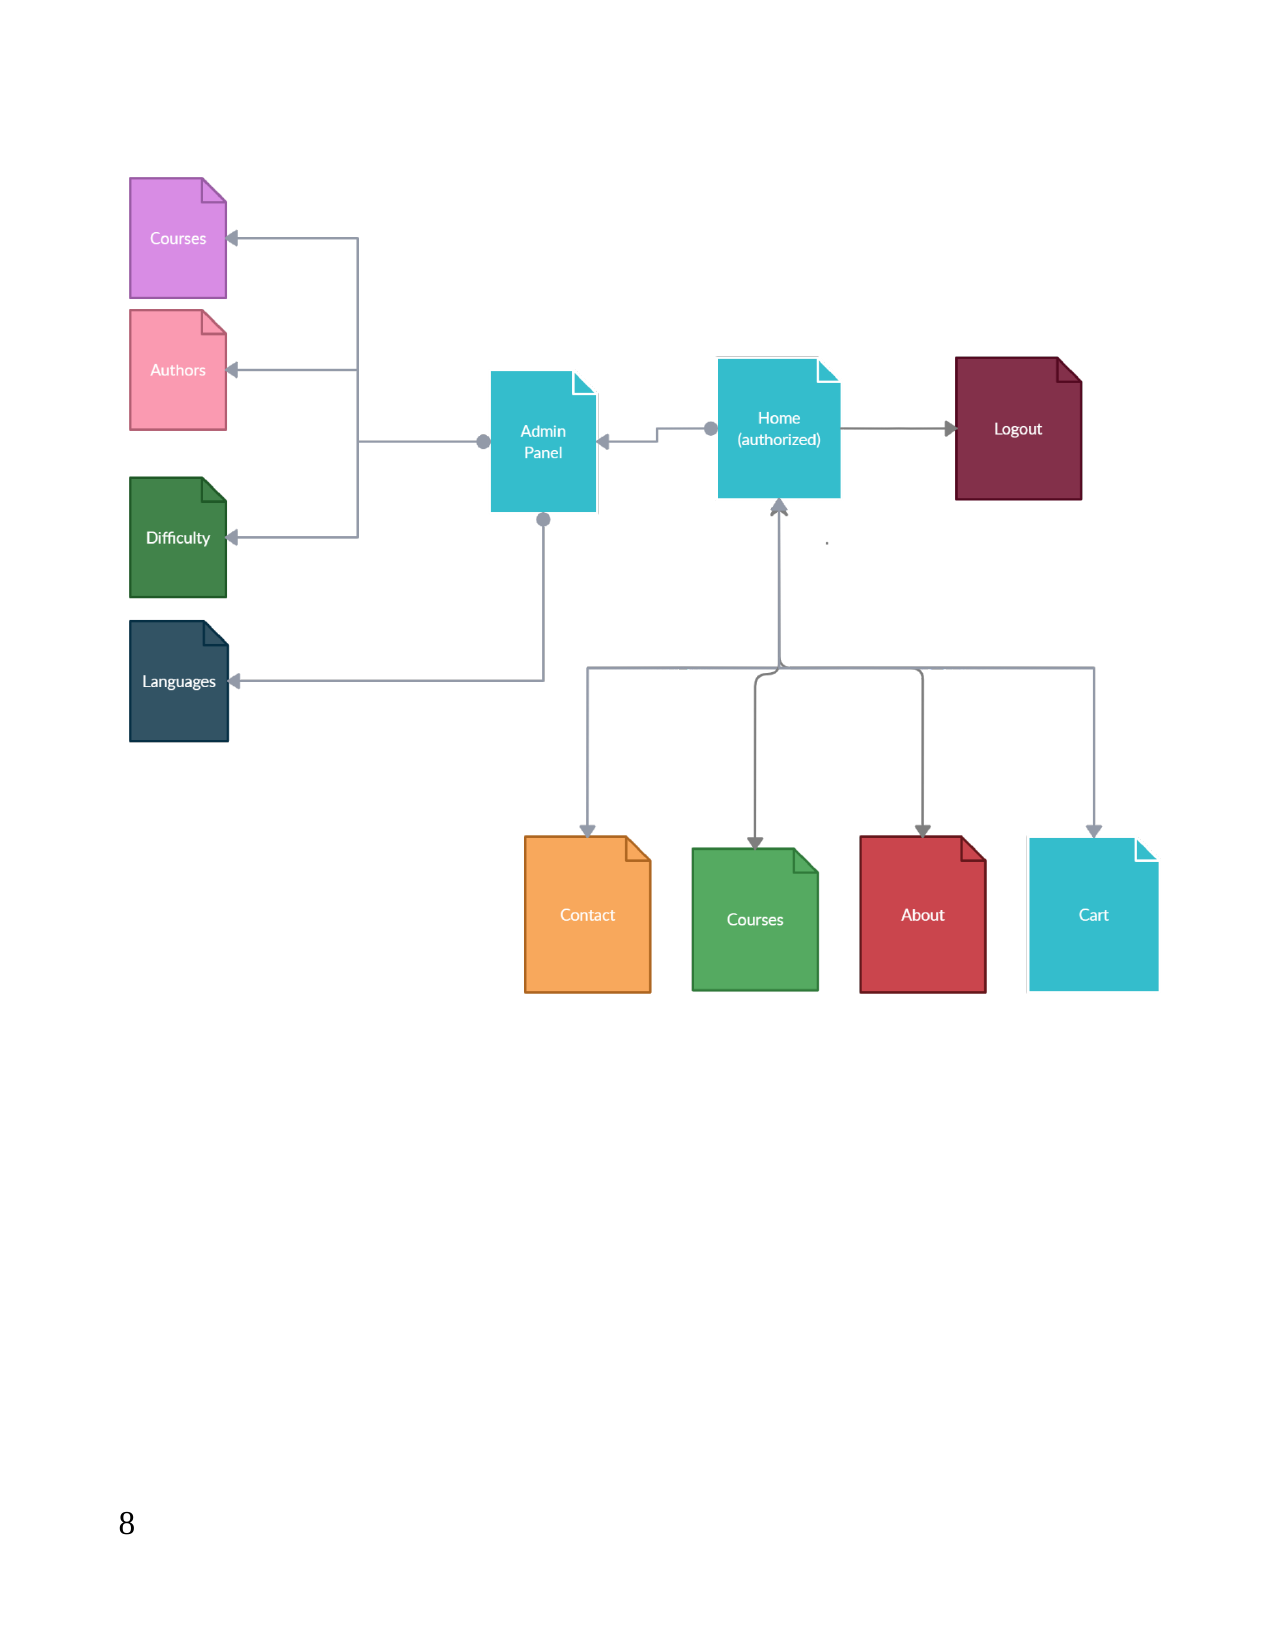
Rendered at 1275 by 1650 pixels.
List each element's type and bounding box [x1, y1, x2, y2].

picture [106, 154, 1184, 1016]
